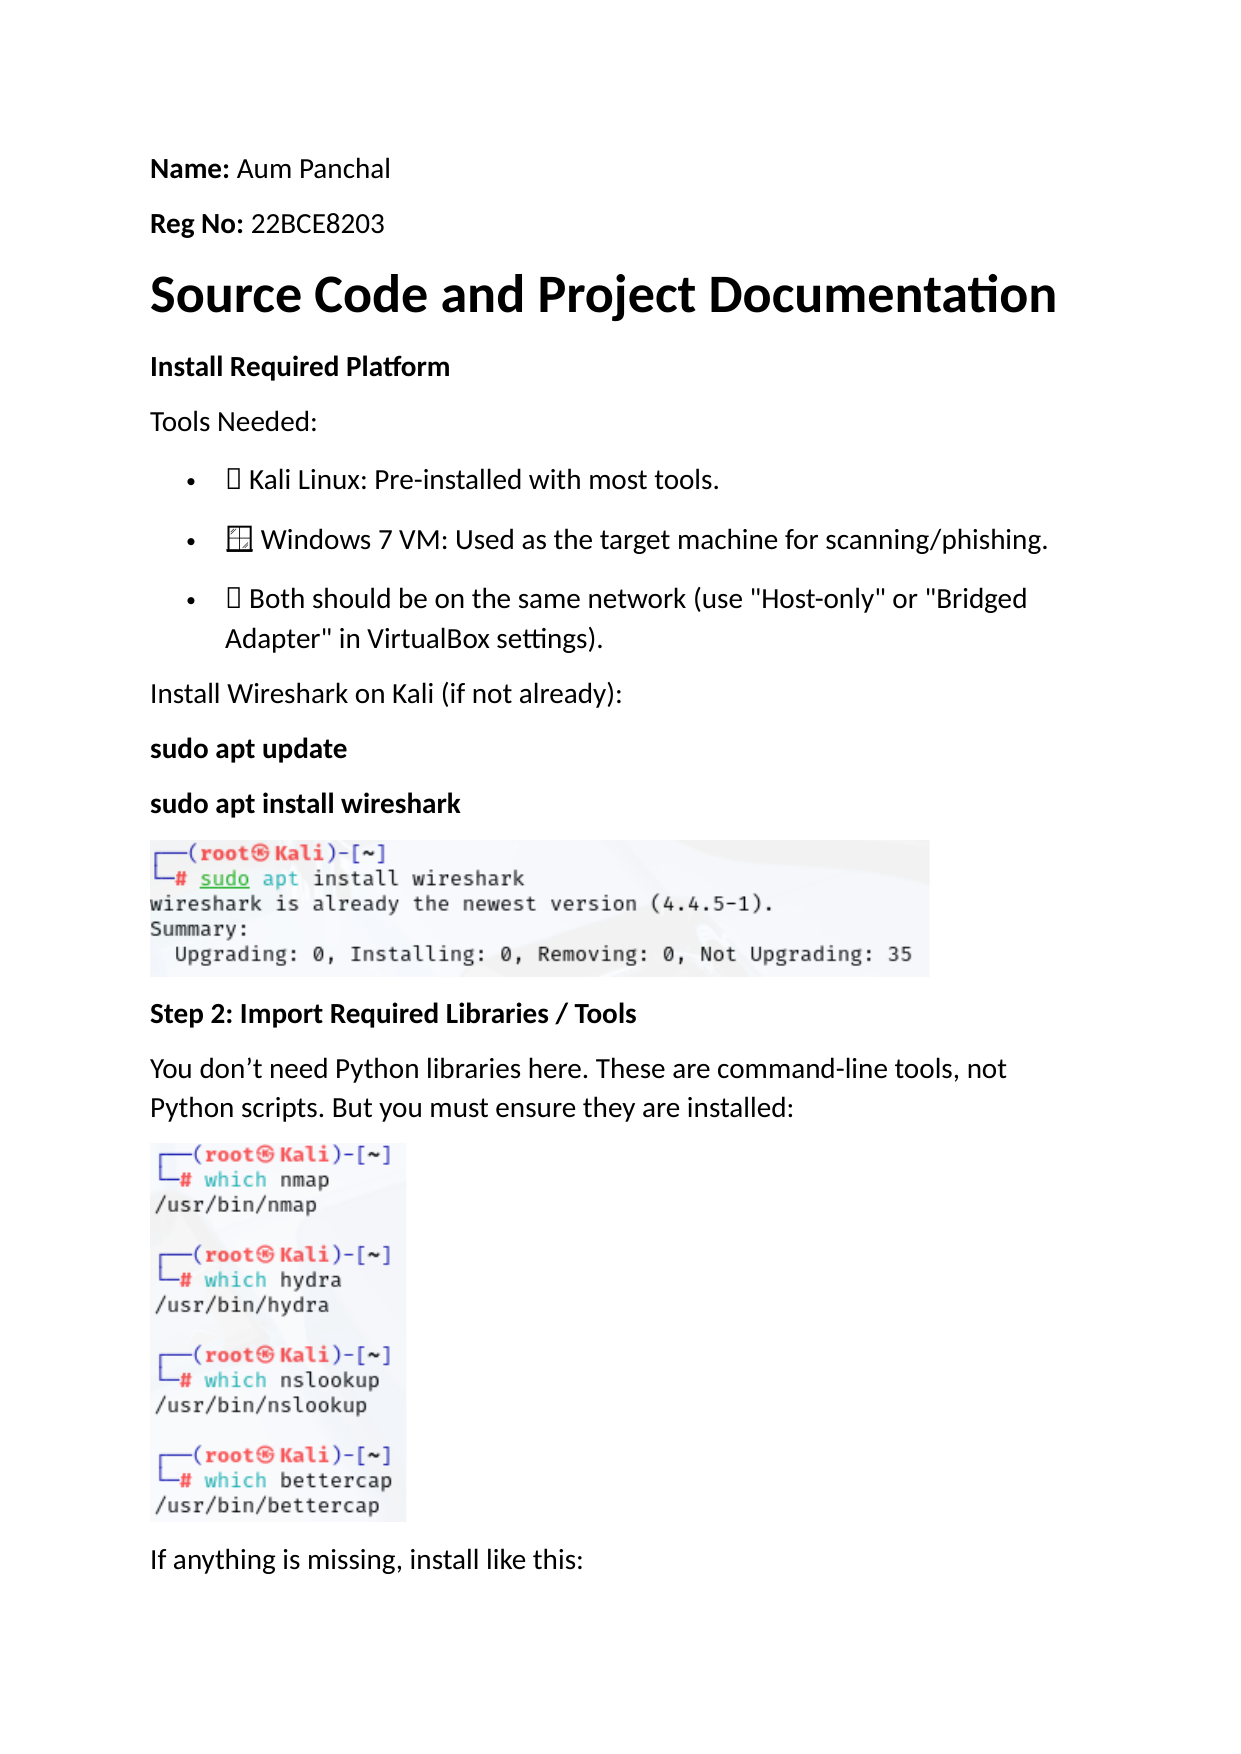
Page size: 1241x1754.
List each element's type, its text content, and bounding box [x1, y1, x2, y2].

list 📡 Both should be on the same network (use "Host-only" or "Bridged Adapter" in VirtualBox settings). [187, 577, 1090, 656]
text Name: Aum Panchal [150, 150, 1090, 186]
text Install Wireshark on Kali (if not already): [150, 675, 1090, 711]
list 🪟 Windows 7 VM: Used as the target machine for scanning/phishing. [187, 518, 1090, 558]
text Install Required Platform [150, 348, 1090, 384]
list 🐧 Kali Linux: Pre-installed with most tools. [187, 458, 1090, 498]
text Tools Needed: [150, 403, 1090, 439]
text sudo apt install wireshark [150, 785, 1090, 821]
picture [150, 1143, 407, 1522]
text Step 2: Import Required Libraries / Tools [150, 995, 1090, 1031]
text Source Code and Project Documentation [150, 260, 1090, 326]
text Reg No: 22BCE8203 [150, 205, 1090, 241]
picture [150, 840, 930, 977]
text You don’t need Python libraries here. These are command-line tools, not Python scripts. But you must ensure they are installed: [150, 1050, 1090, 1124]
text If anything is missing, install like this: [150, 1541, 1090, 1576]
text sudo apt update [150, 730, 1090, 766]
